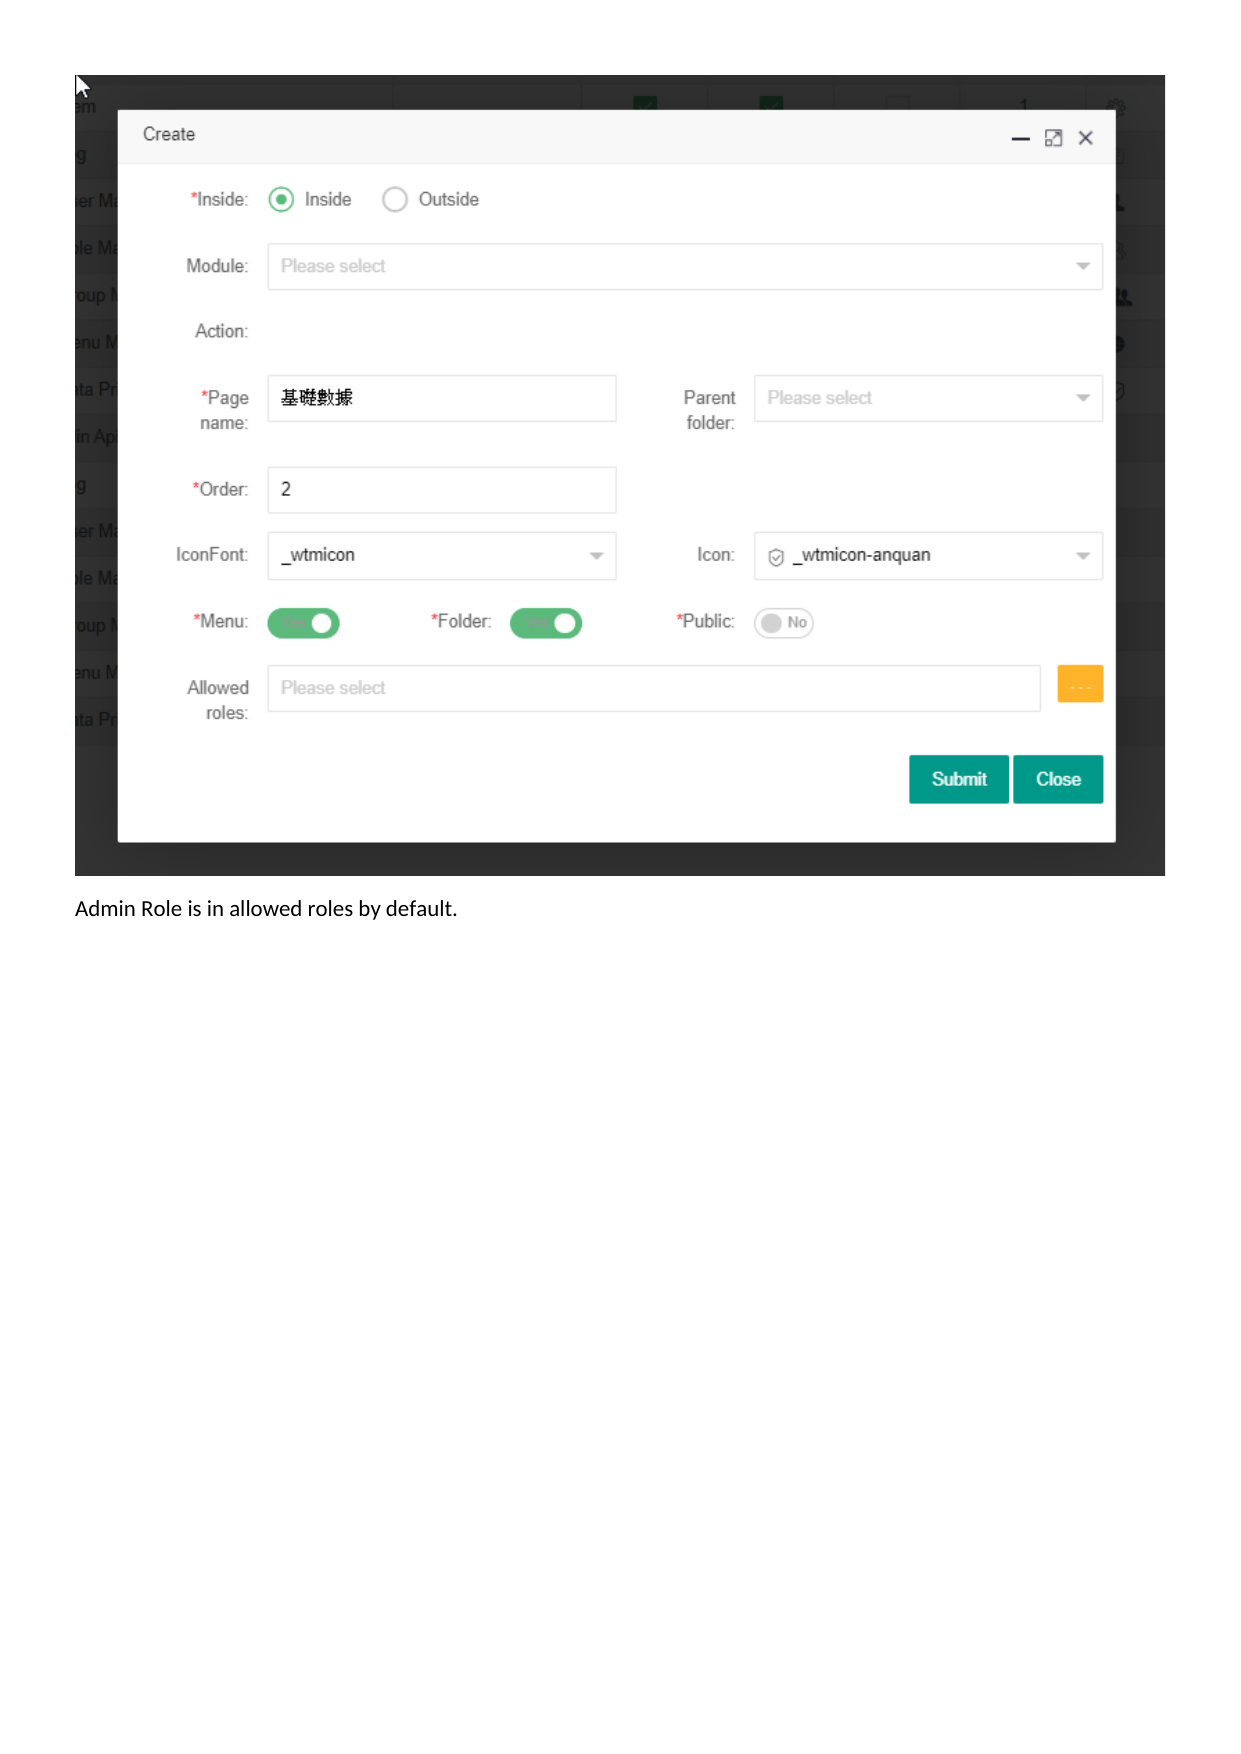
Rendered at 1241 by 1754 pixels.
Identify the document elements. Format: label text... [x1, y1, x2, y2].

picture [75, 75, 1166, 876]
text Admin Role is in allowed roles by default. [75, 894, 1165, 922]
